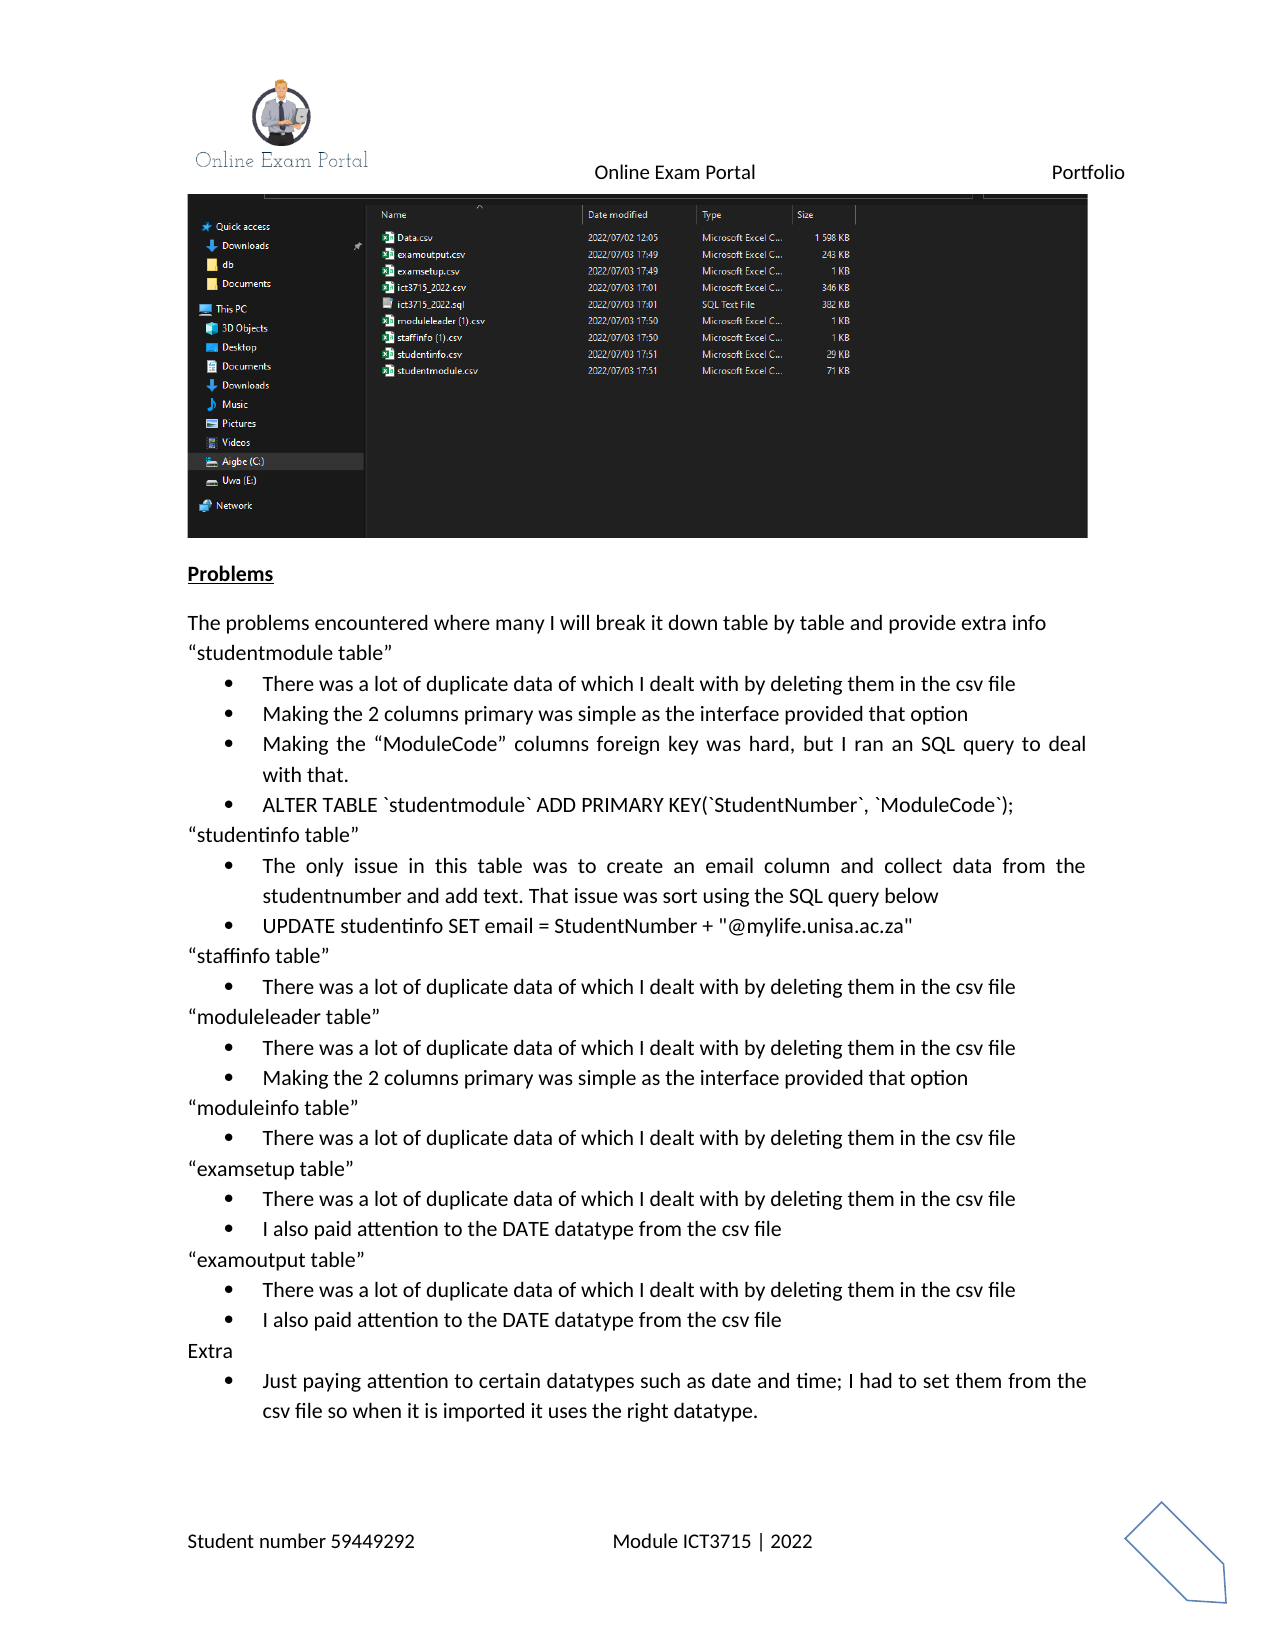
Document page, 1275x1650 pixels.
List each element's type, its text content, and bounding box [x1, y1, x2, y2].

text Problems [187, 560, 1087, 587]
list UPDATE studentinfo SET email = StudentNumber + "@mylife.unisa.ac.za" [225, 912, 1087, 939]
text Extra [187, 1337, 1087, 1363]
list I also paid attention to the DATE datatype from the csv file [225, 1216, 1087, 1242]
list There was a lot of duplicate data of which I dealt with by deleting them in the csv file [225, 1034, 1087, 1060]
list There was a lot of duplicate data of which I dealt with by deleting them in the csv file [225, 1276, 1087, 1303]
picture [187, 194, 1088, 538]
text The problems encountered where many I will break it down table by table and provide extra info [187, 609, 1087, 636]
text “staffinfo table” [187, 943, 1087, 969]
picture [187, 71, 377, 180]
list Making the 2 columns primary was simple as the interface provided that option [225, 700, 1087, 727]
list There was a lot of duplicate data of which I dealt with by deleting them in the csv file [225, 973, 1087, 1000]
list Making the 2 columns primary was simple as the interface provided that option [225, 1064, 1087, 1091]
text “moduleinfo table” [187, 1094, 1087, 1121]
list There was a lot of duplicate data of which I dealt with by deleting them in the csv file [225, 670, 1087, 697]
list I also paid attention to the DATE datatype from the csv file [225, 1306, 1087, 1333]
list Making the “ModuleCode” columns foreign key was hard, but I ran an SQL query to deal with that. [225, 731, 1087, 787]
list Just paying attention to certain datatypes such as date and time; I had to set them from the csv file so when it is imported it uses the right datatype. [225, 1367, 1087, 1424]
list The only issue in this table was to create an email column and collect data from the studentnumber and add text. That issue was sort using the SQL query below [225, 852, 1087, 909]
list There was a lot of duplicate data of which I dealt with by deleting them in the csv file [225, 1124, 1087, 1151]
text “studentmodule table” [187, 639, 1087, 666]
text “studentinfo table” [187, 821, 1087, 848]
text “moduleleader table” [187, 1003, 1087, 1030]
list ALTER TABLE `studentmodule` ADD PRIMARY KEY(`StudentNumber`, `ModuleCode`); [225, 791, 1087, 818]
list There was a lot of duplicate data of which I dealt with by deleting them in the csv file [225, 1185, 1087, 1212]
text “examoutput table” [187, 1246, 1087, 1272]
text “examsetup table” [187, 1155, 1087, 1182]
